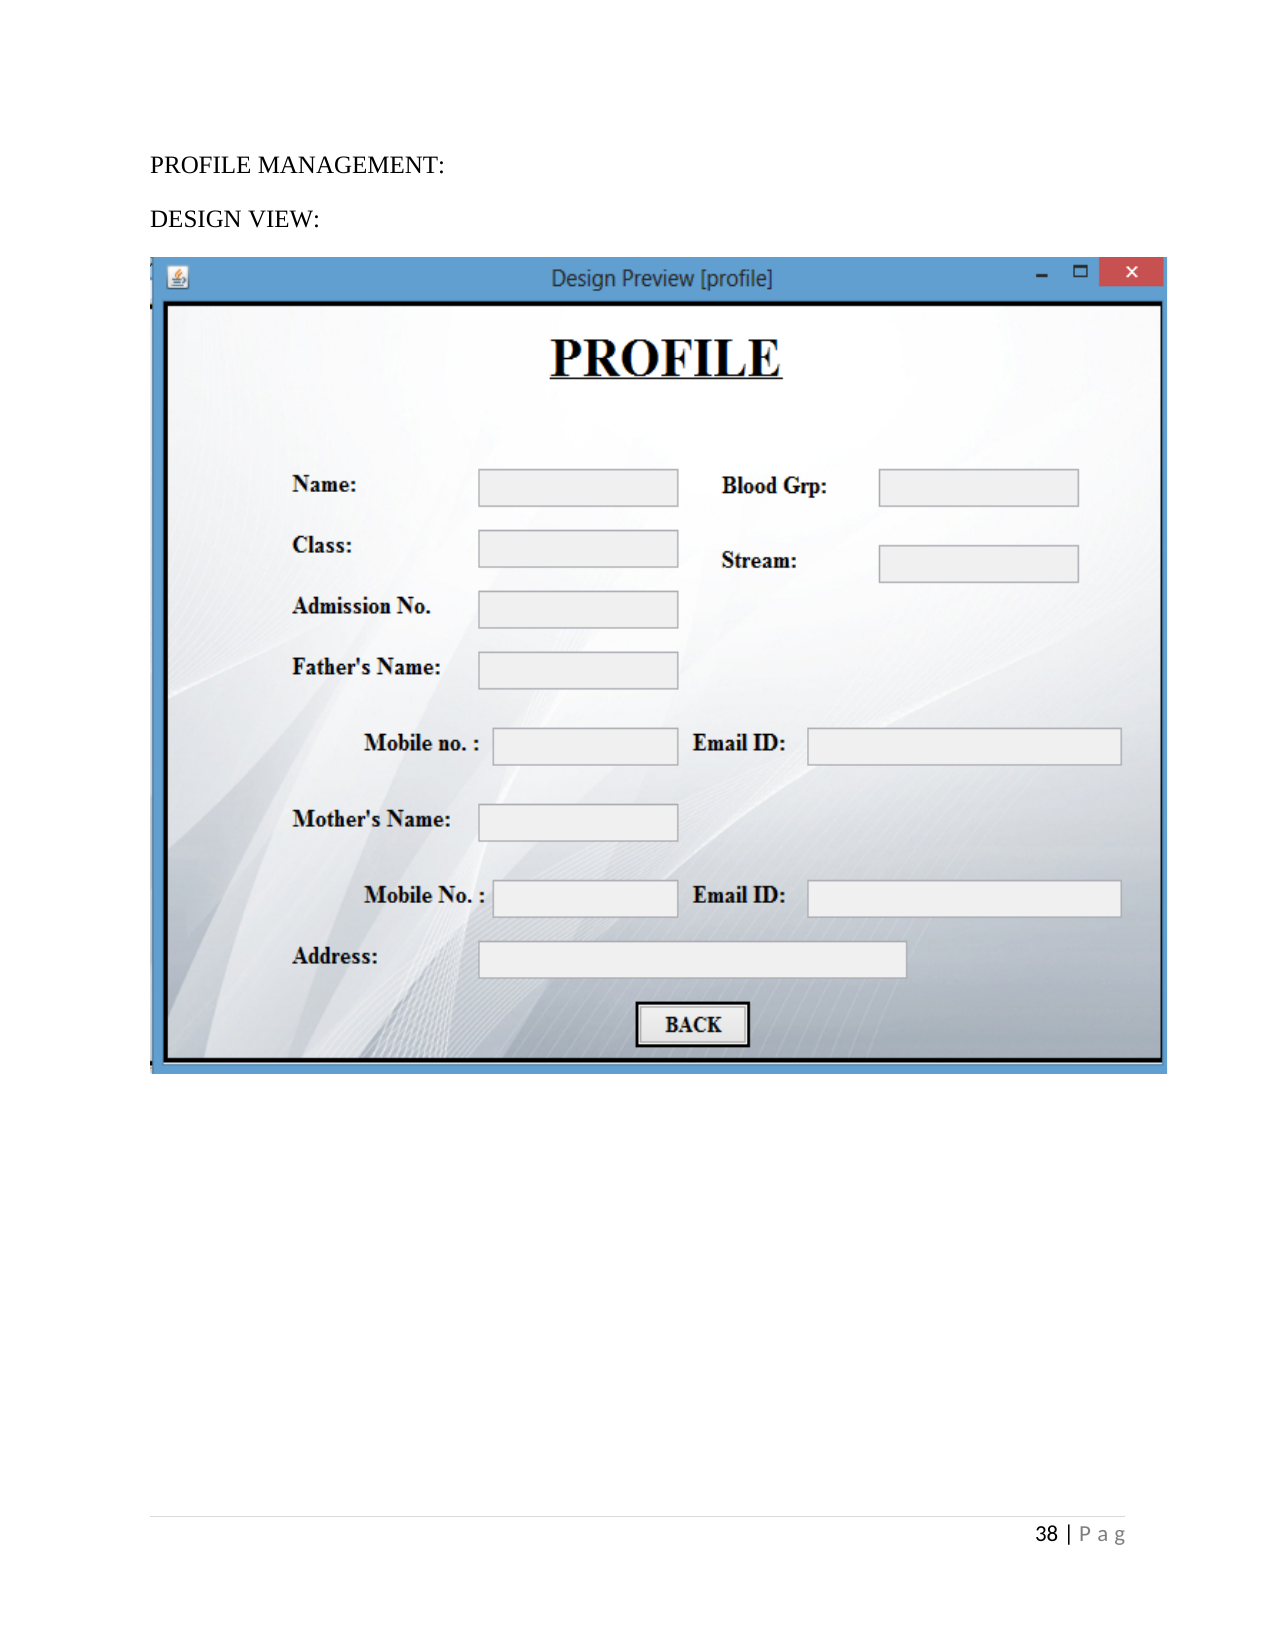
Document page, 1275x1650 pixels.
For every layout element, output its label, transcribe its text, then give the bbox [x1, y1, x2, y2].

picture [150, 257, 1168, 1074]
text PROFILE MANAGEMENT: [150, 150, 1125, 179]
text DESIGN VIEW: [150, 204, 1125, 233]
